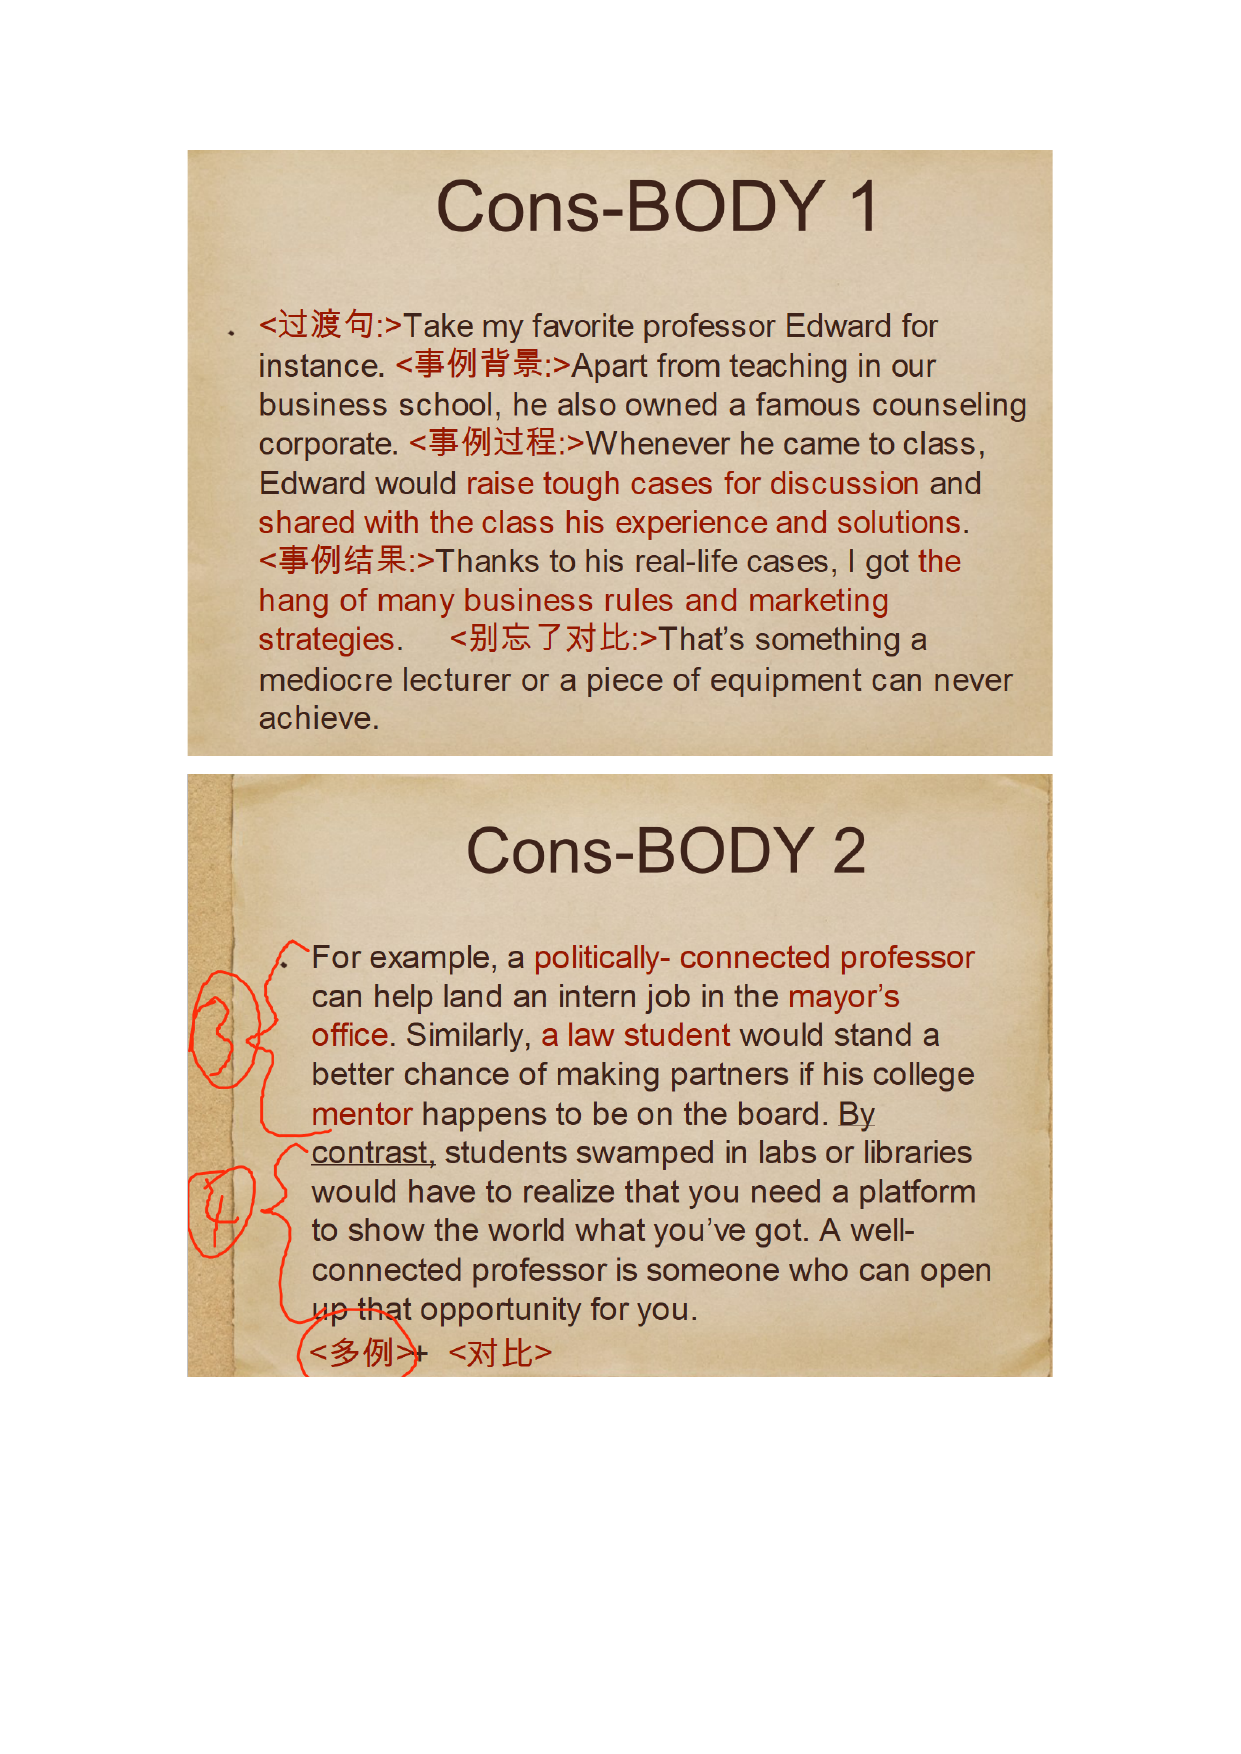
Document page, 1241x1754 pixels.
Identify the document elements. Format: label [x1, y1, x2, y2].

picture [187, 774, 1053, 1377]
picture [187, 150, 1053, 756]
